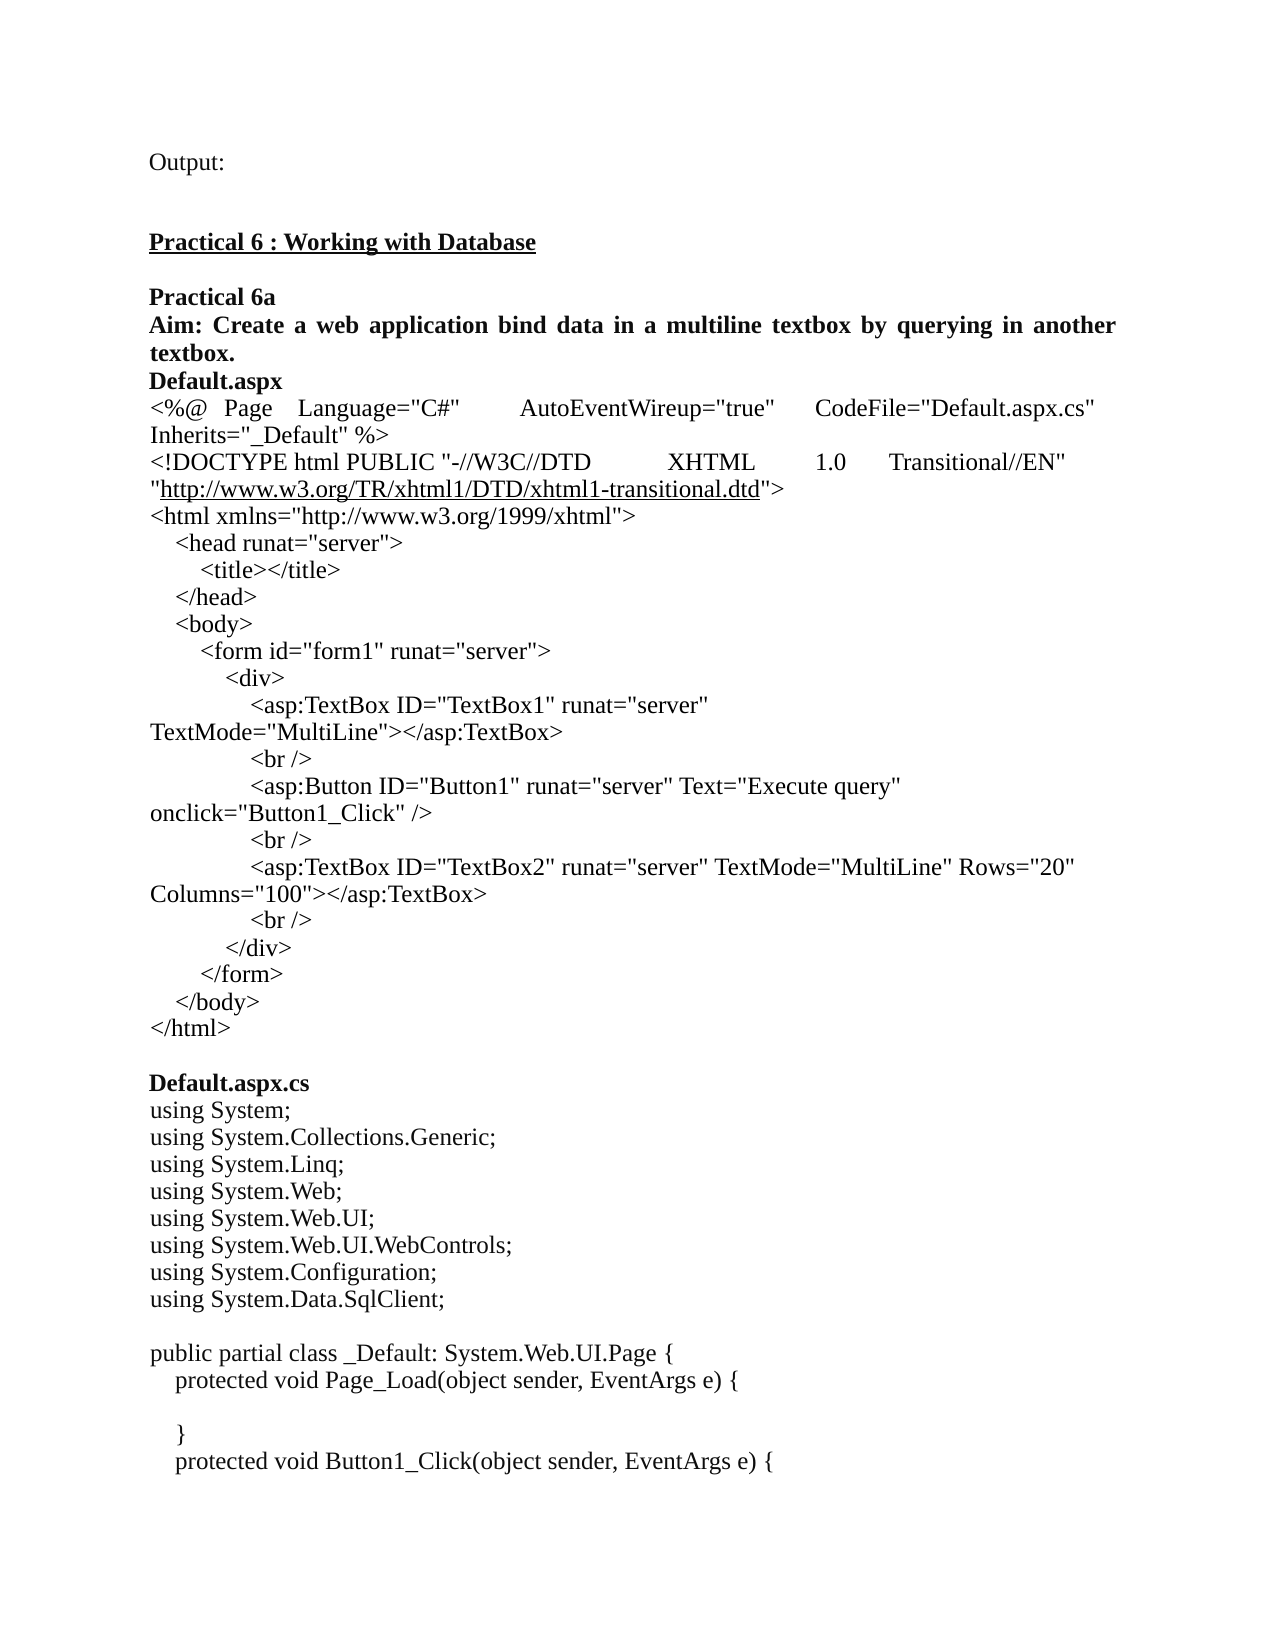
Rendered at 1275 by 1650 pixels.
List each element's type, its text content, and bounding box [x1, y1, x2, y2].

text </form> [150, 961, 1125, 988]
text <br /> [150, 746, 1125, 772]
text <%@ Page Language="C#" AutoEventWireup="true" CodeFile="Default.aspx.cs" [150, 395, 1125, 422]
text Default.aspx.cs [148, 1069, 1117, 1097]
text using System.Configuration; [150, 1259, 1125, 1286]
text <!DOCTYPE html PUBLIC "-//W3C//DTD XHTML 1.0 Transitional//EN" "http://www.w3.org/TR/xhtml1/DTD/xhtml1-transitional.dtd"> [150, 449, 1125, 503]
text <form id="form1" runat="server"> [150, 638, 1125, 664]
text <body> [150, 611, 1125, 638]
text </html> [150, 1015, 1125, 1042]
text <html xmlns="http://www.w3.org/1999/xhtml"> [150, 503, 1125, 530]
text public partial class _Default: System.Web.UI.Page { [150, 1340, 1125, 1367]
text <asp:TextBox ID="TextBox2" runat="server" TextMode="MultiLine" Rows="20" Columns="100"></asp:TextBox> [150, 853, 1125, 907]
text Aim: Create a web application bind data in a multiline textbox by querying in another textbox. [148, 311, 1117, 367]
text using System.Web.UI.WebControls; [150, 1232, 1125, 1259]
text </head> [150, 584, 1125, 611]
text using System.Linq; [150, 1151, 1125, 1178]
text </body> [150, 988, 1125, 1015]
text <head runat="server"> [150, 530, 1125, 557]
text <title></title> [150, 557, 1125, 584]
text using System.Web.UI; [150, 1205, 1125, 1232]
text } [150, 1421, 1125, 1448]
text using System; [150, 1097, 1125, 1124]
text <asp:Button ID="Button1" runat="server" Text="Execute query" onclick="Button1_Click" /> [150, 772, 1125, 826]
text Default.aspx [148, 367, 1117, 395]
text using System.Data.SqlClient; [150, 1286, 1125, 1313]
text </div> [150, 934, 1125, 961]
text protected void Button1_Click(object sender, EventArgs e) { [150, 1448, 1125, 1475]
text <div> [150, 664, 1125, 692]
text <br /> [150, 907, 1125, 934]
text using System.Web; [150, 1178, 1125, 1205]
text using System.Collections.Generic; [150, 1124, 1125, 1151]
text Inherits="_Default" %> [150, 422, 1125, 449]
text protected void Page_Load(object sender, EventArgs e) { [150, 1367, 1125, 1394]
text Practical 6a [148, 283, 1117, 311]
text Practical 6 : Working with Database [148, 230, 1125, 256]
text <asp:TextBox ID="TextBox1" runat="server" TextMode="MultiLine"></asp:TextBox> [150, 692, 1125, 746]
text <br /> [150, 826, 1125, 853]
text Output: [148, 150, 1125, 176]
